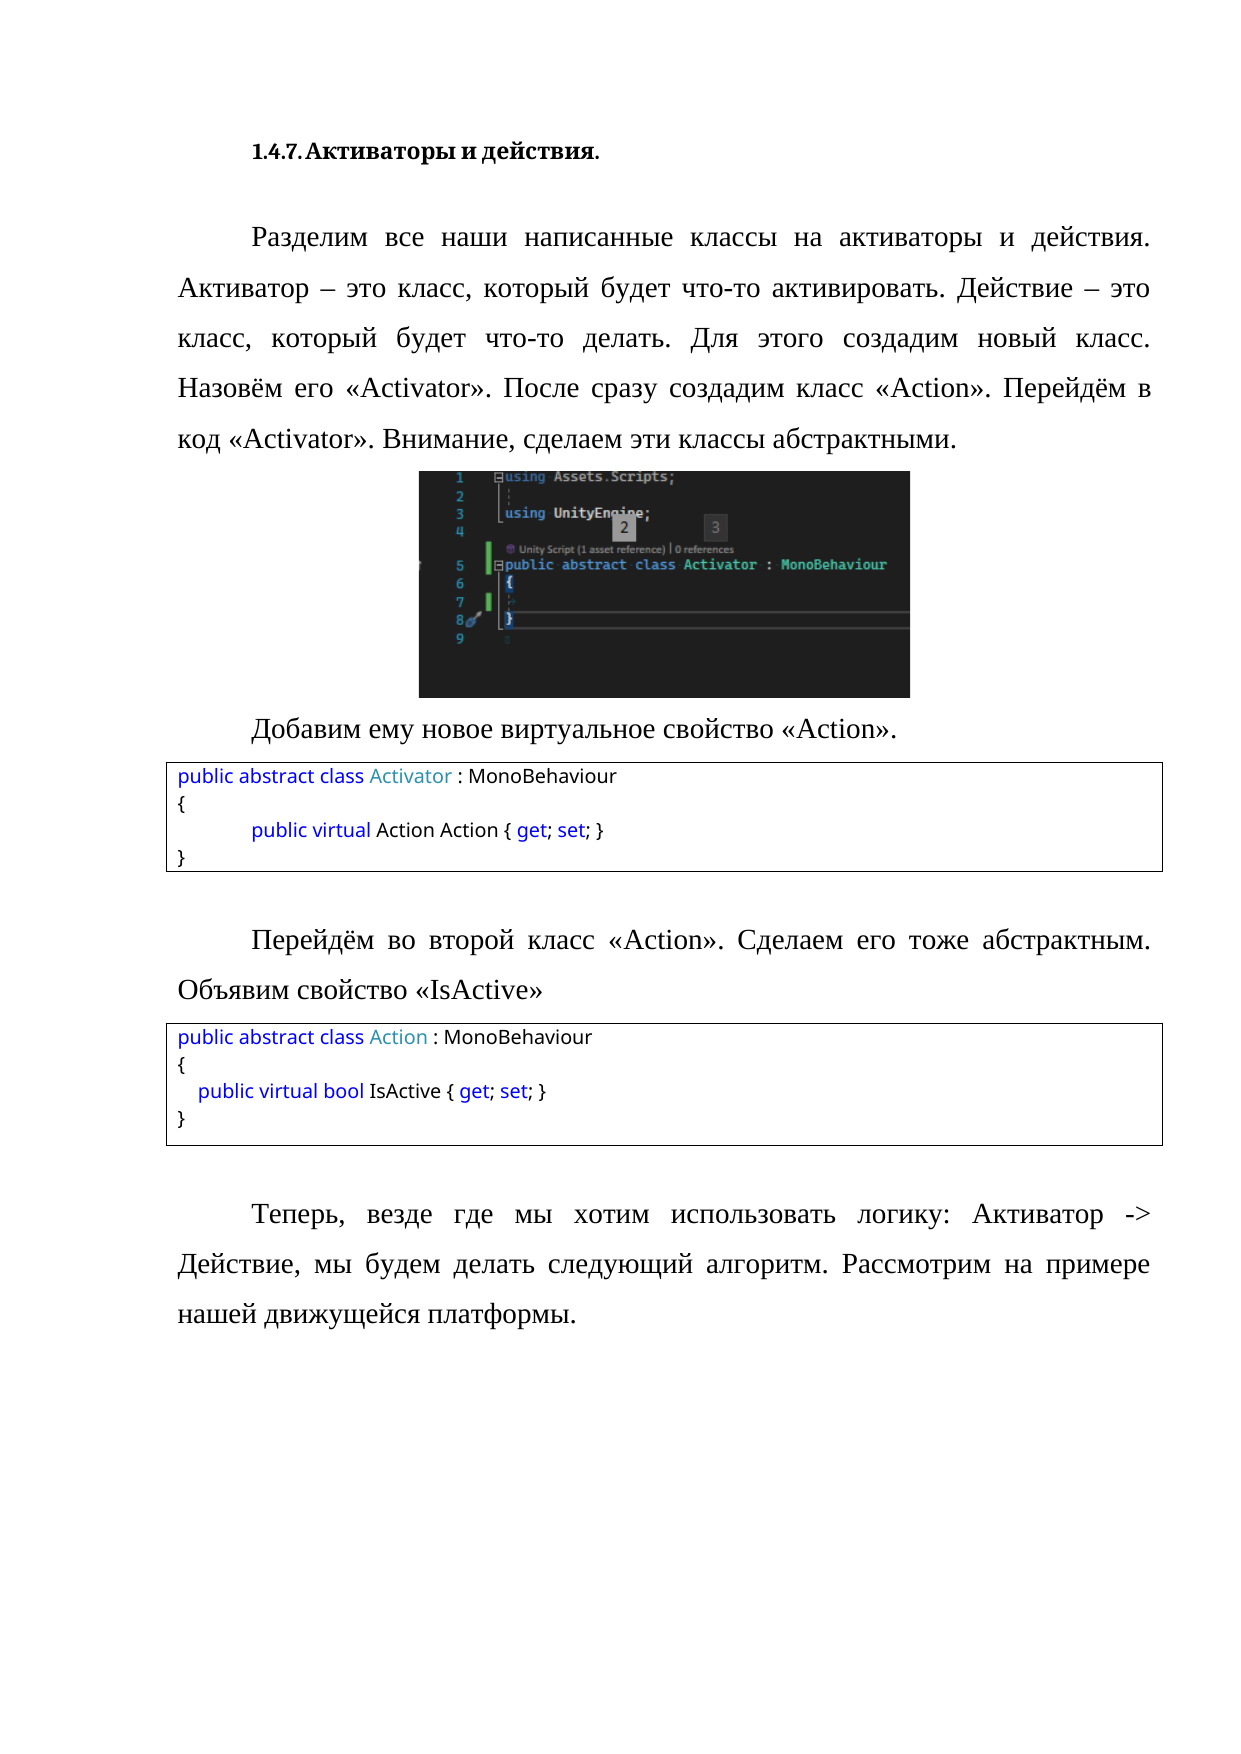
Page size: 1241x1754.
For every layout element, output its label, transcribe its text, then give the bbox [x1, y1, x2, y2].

table_header public abstract class Activator : MonoBehaviour { public virtual Action Action { get; set; } } [167, 763, 1162, 871]
text Теперь, везде где мы хотим использовать логику: Активатор -> Действие, мы будем делать следующий алгоритм. Рассмотрим на примере нашей движущейся платформы. [177, 1196, 1152, 1330]
picture [418, 471, 911, 698]
text Добавим ему новое виртуальное свойство «Action». [177, 711, 1152, 745]
subtitle Активаторы и действия. [252, 139, 1152, 165]
text Перейдём во второй класс «Action». Сделаем его тоже абстрактным. Объявим свойство «IsActive» [177, 922, 1152, 1006]
text Разделим все наши написанные классы на активаторы и действия. Активатор – это класс, который будет что-то активировать. Действие – это класс, который будет что-то делать. Для этого создадим новый класс. Назовём его «Activator». После сразу создадим класс «Action». Перейдём в код «Activator». Внимание, сделаем эти классы абстрактными. [177, 219, 1152, 454]
table_header public abstract class Action : MonoBehaviour { public virtual bool IsActive { get; set; } } [167, 1024, 1162, 1145]
